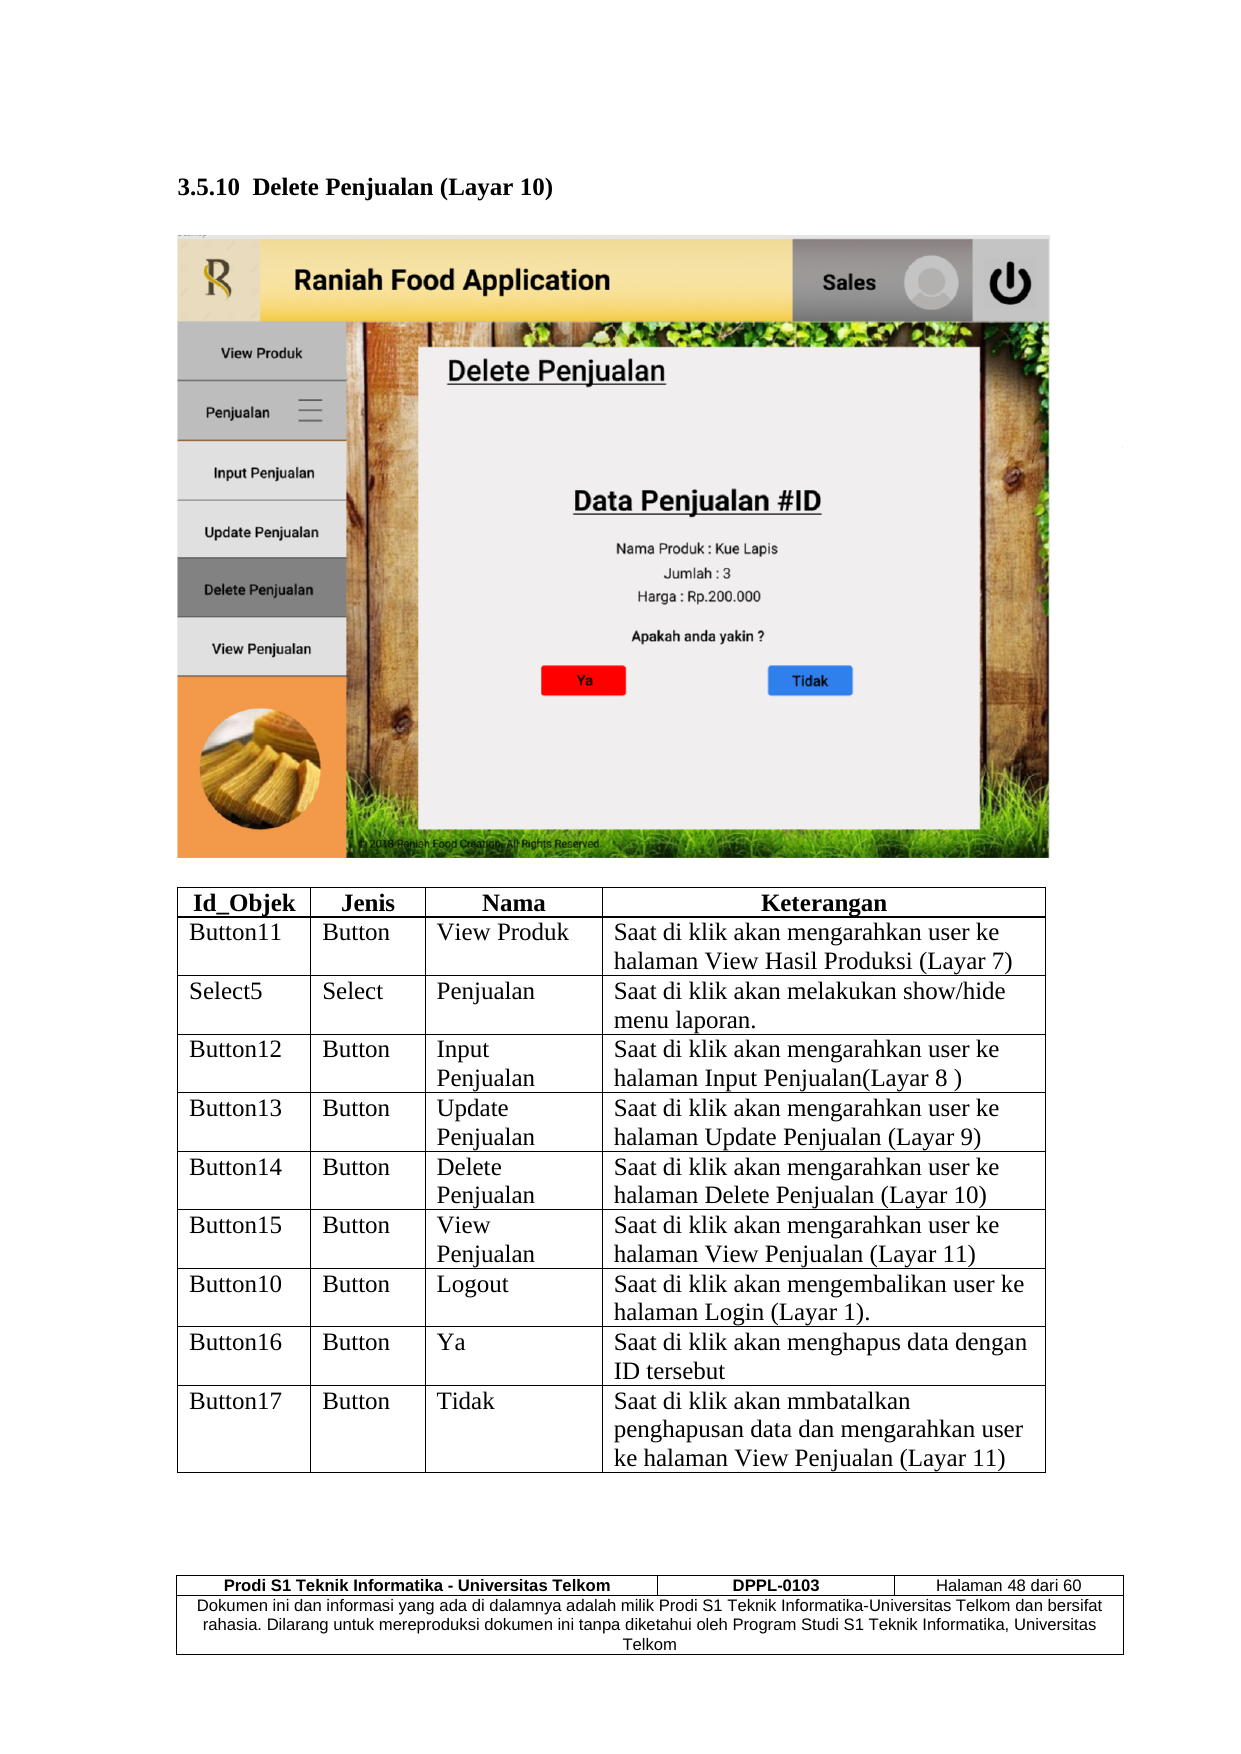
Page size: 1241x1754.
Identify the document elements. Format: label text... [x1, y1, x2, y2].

table_cell Select [311, 976, 425, 1033]
table_cell Button10 [178, 1269, 310, 1326]
table_cell Button [311, 1327, 425, 1385]
picture [177, 235, 1123, 858]
table_cell Penjualan [426, 976, 602, 1033]
table_header Id_Objek [178, 888, 310, 916]
table_cell View Penjualan [426, 1210, 602, 1268]
table_cell Button [311, 1210, 425, 1268]
table_cell Button16 [178, 1327, 310, 1385]
table_cell Input Penjualan [426, 1035, 602, 1092]
table_cell Button14 [178, 1152, 310, 1209]
table_cell Saat di klik akan mengembalikan user ke halaman Login (Layar 1). [603, 1269, 1045, 1326]
table_cell Saat di klik akan menghapus data dengan ID tersebut [603, 1327, 1045, 1385]
table_cell Button12 [178, 1035, 310, 1092]
table_cell Button11 [178, 918, 310, 975]
subtitle Delete Penjualan (Layar 10) [177, 172, 1122, 201]
table_cell Tidak [426, 1386, 602, 1472]
table_cell Delete Penjualan [426, 1152, 602, 1209]
table_cell Saat di klik akan mengarahkan user ke halaman View Penjualan (Layar 11) [603, 1210, 1045, 1268]
table_cell Button [311, 1269, 425, 1326]
table_cell Saat di klik akan melakukan show/hide menu laporan. [603, 976, 1045, 1033]
table_cell Saat di klik akan mengarahkan user ke halaman Update Penjualan (Layar 9) [603, 1093, 1045, 1151]
table_cell Button13 [178, 1093, 310, 1151]
table_cell Logout [426, 1269, 602, 1326]
table_header Nama [426, 888, 602, 916]
table_cell Saat di klik akan mengarahkan user ke halaman Input Penjualan(Layar 8 ) [603, 1035, 1045, 1092]
table_cell View Produk [426, 918, 602, 975]
table_cell Saat di klik akan mengarahkan user ke halaman Delete Penjualan (Layar 10) [603, 1152, 1045, 1209]
table_header Jenis [311, 888, 425, 916]
table_cell Select5 [178, 976, 310, 1033]
table_cell Button17 [178, 1386, 310, 1472]
table_cell Button [311, 1386, 425, 1472]
table_cell Update Penjualan [426, 1093, 602, 1151]
table_cell Button [311, 1093, 425, 1151]
table_cell Saat di klik akan mengarahkan user ke halaman View Hasil Produksi (Layar 7) [603, 918, 1045, 975]
table_cell Button [311, 1152, 425, 1209]
table_cell Button [311, 1035, 425, 1092]
table_header Keterangan [603, 888, 1045, 916]
table_cell Saat di klik akan mmbatalkan penghapusan data dan mengarahkan user ke halaman View Penjualan (Layar 11) [603, 1386, 1045, 1472]
table_cell Button [311, 918, 425, 975]
table_cell Button15 [178, 1210, 310, 1268]
table_cell Ya [426, 1327, 602, 1385]
